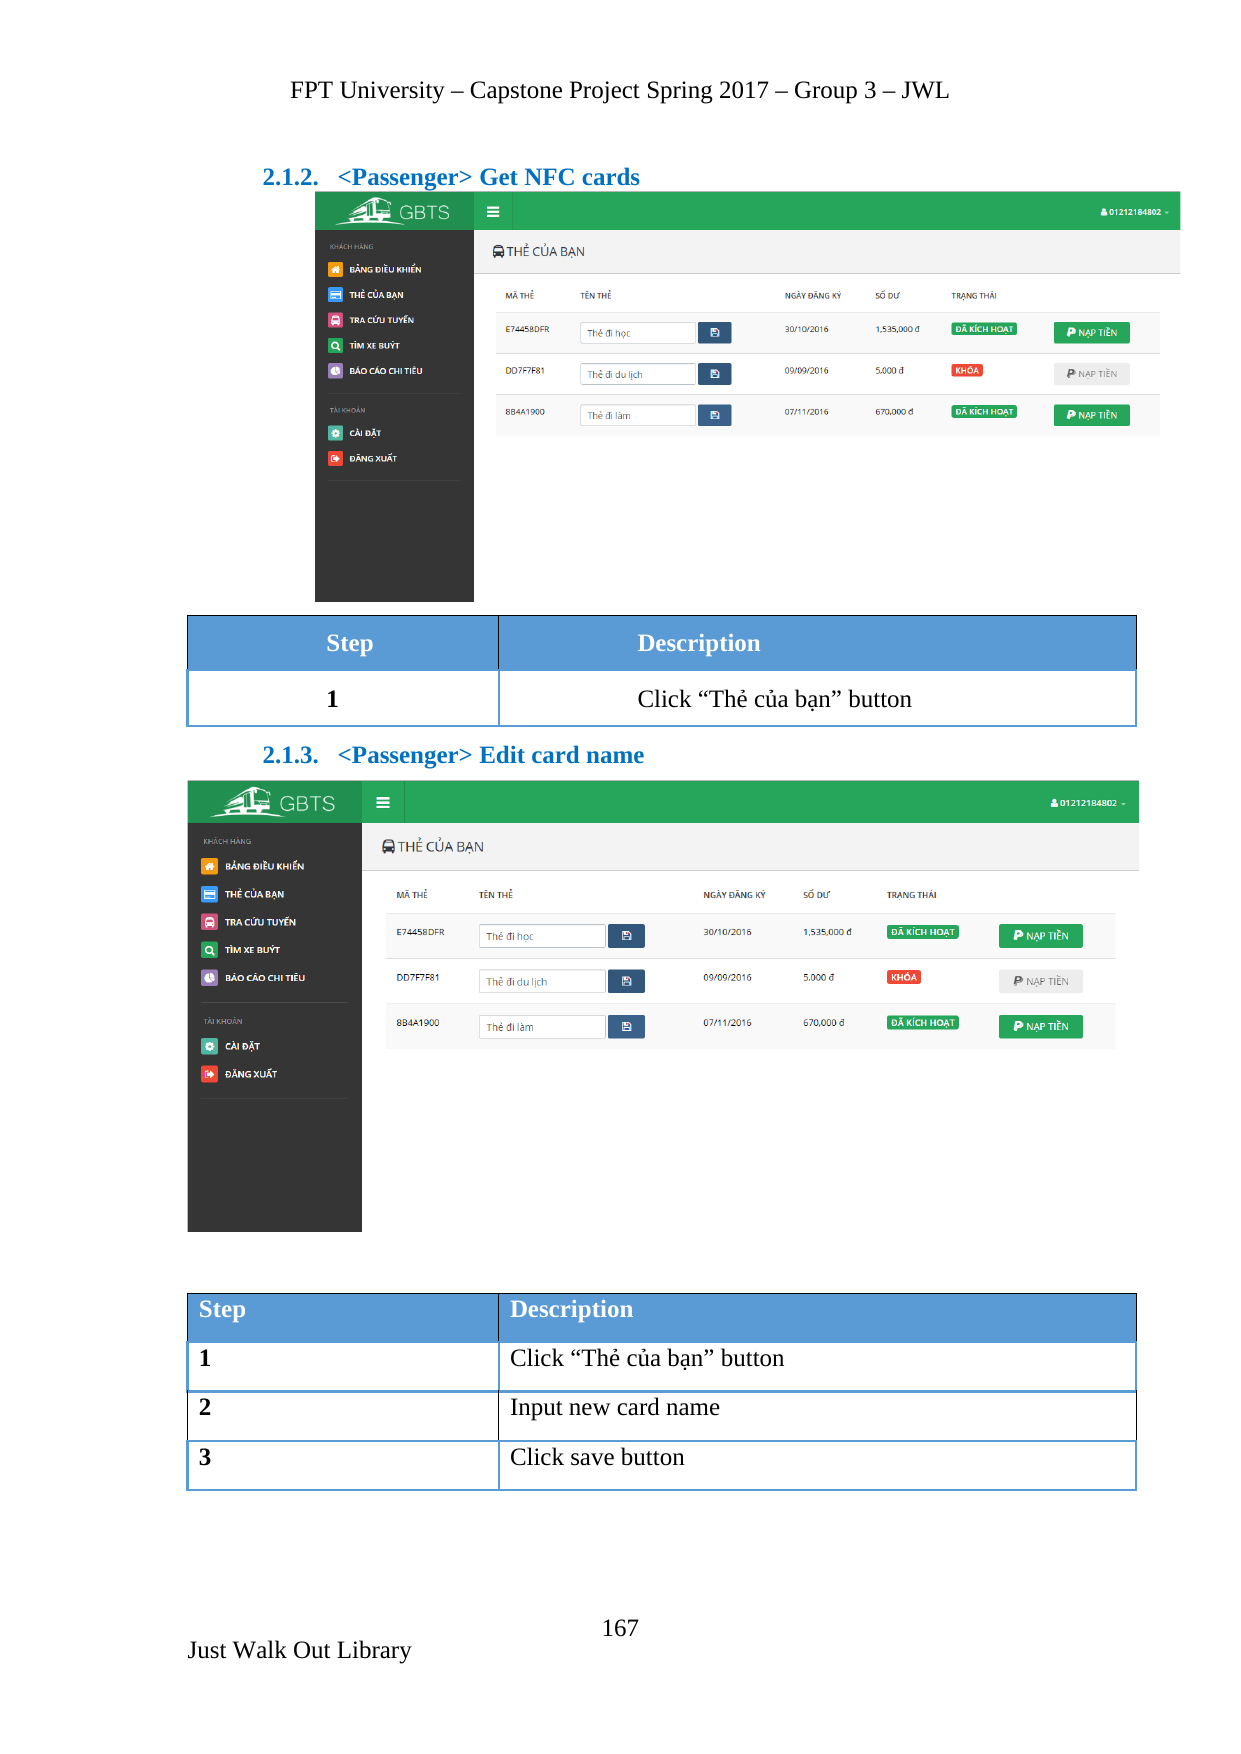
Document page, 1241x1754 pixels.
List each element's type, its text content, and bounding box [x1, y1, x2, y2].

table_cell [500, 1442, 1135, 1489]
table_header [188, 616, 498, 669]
list <Passenger> Edit card name [262, 740, 1053, 768]
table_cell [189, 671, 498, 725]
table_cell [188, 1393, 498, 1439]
picture [187, 780, 1139, 1232]
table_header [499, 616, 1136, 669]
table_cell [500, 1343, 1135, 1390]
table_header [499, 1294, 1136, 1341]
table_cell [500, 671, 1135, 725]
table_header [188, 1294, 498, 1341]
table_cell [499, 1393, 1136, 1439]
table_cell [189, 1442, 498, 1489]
picture [315, 191, 1181, 602]
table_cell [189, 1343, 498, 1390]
